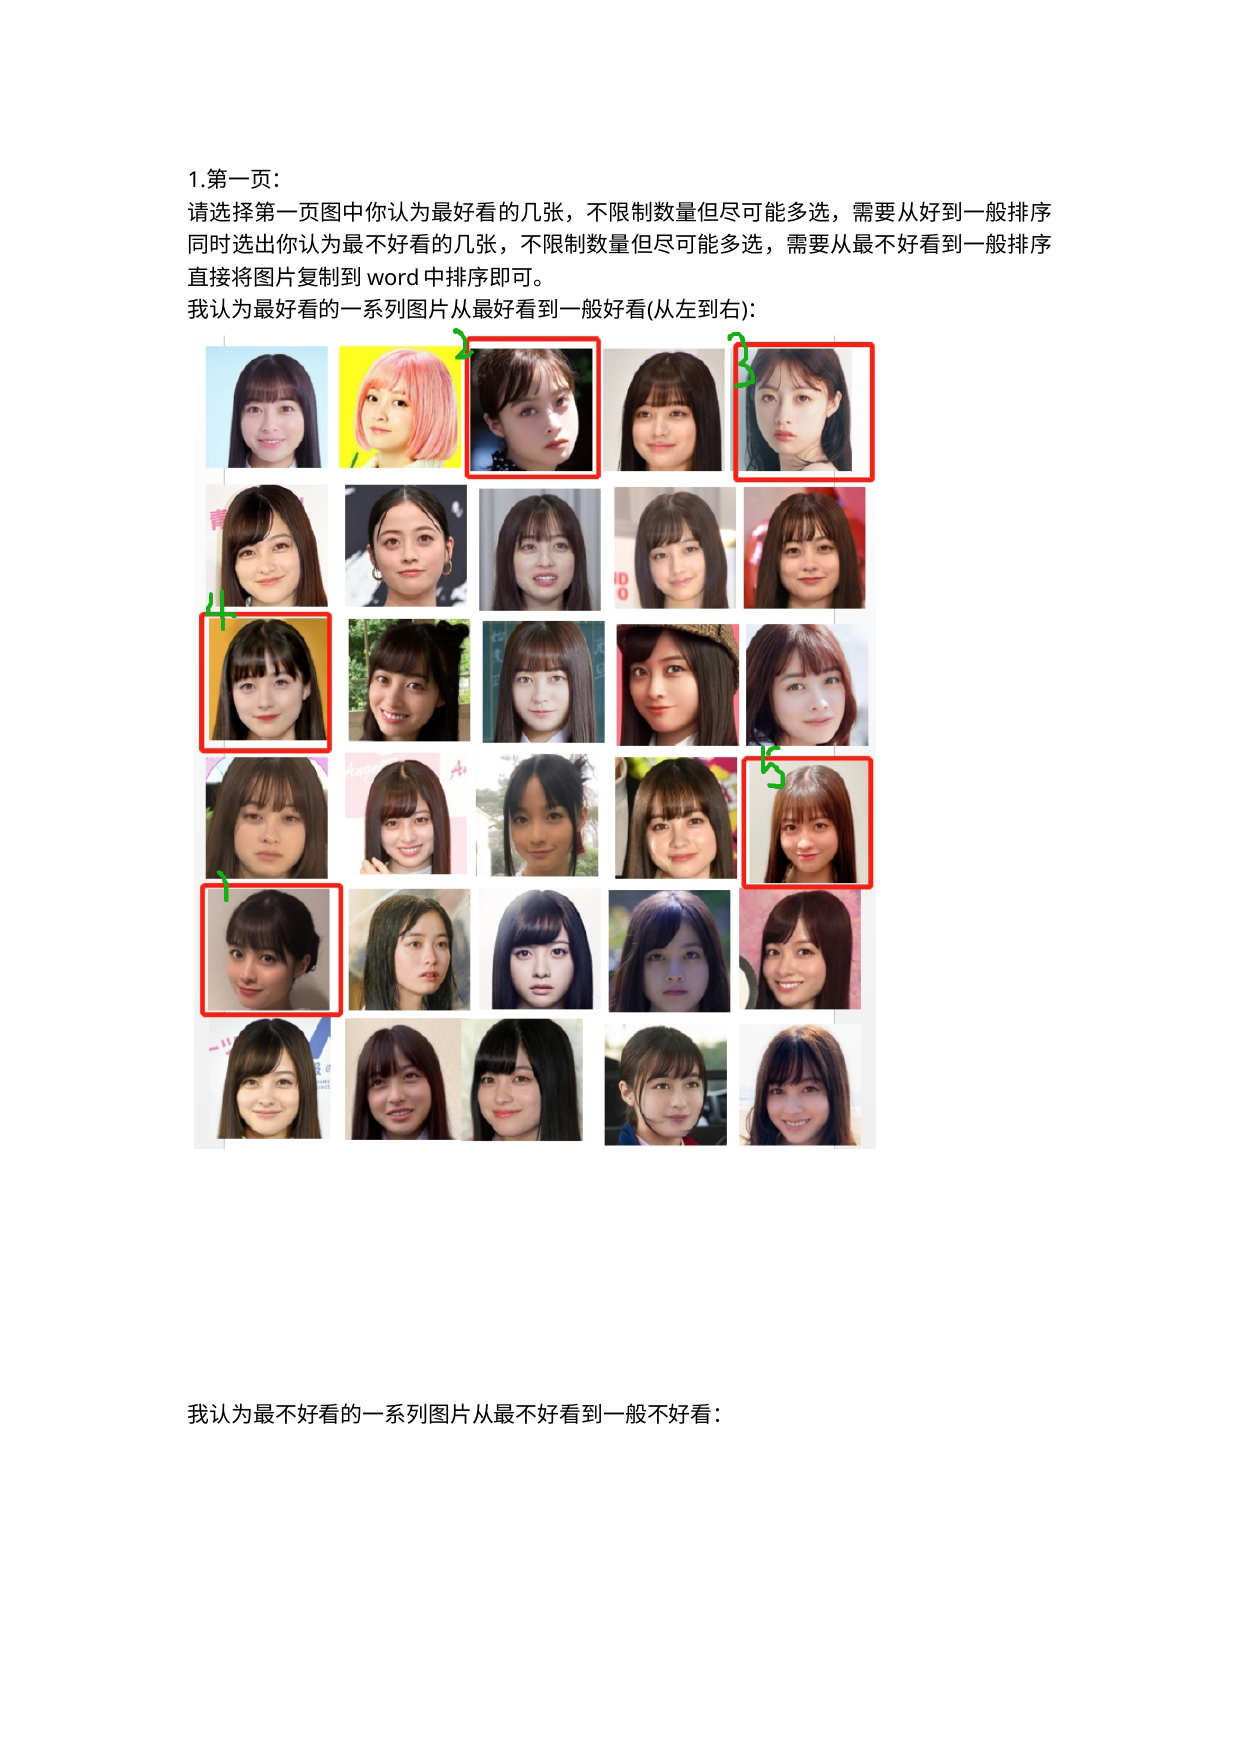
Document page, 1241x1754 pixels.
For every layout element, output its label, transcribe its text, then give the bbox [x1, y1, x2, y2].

text 我认为最不好看的一系列图片从最不好看到一般不好看： [187, 1397, 1053, 1429]
text 我认为最好看的一系列图片从最好看到一般好看(从左到右)： [187, 292, 1053, 324]
picture [187, 324, 892, 1166]
text 请选择第一页图中你认为最好看的几张，不限制数量但尽可能多选，需要从好到一般排序。同时选出你认为最不好看的几张，不限制数量但尽可能多选，需要从最不好看到一般排序。直接将图片复制到word中排序即可。 [187, 194, 1053, 292]
text 1.第一页： [187, 162, 1053, 194]
